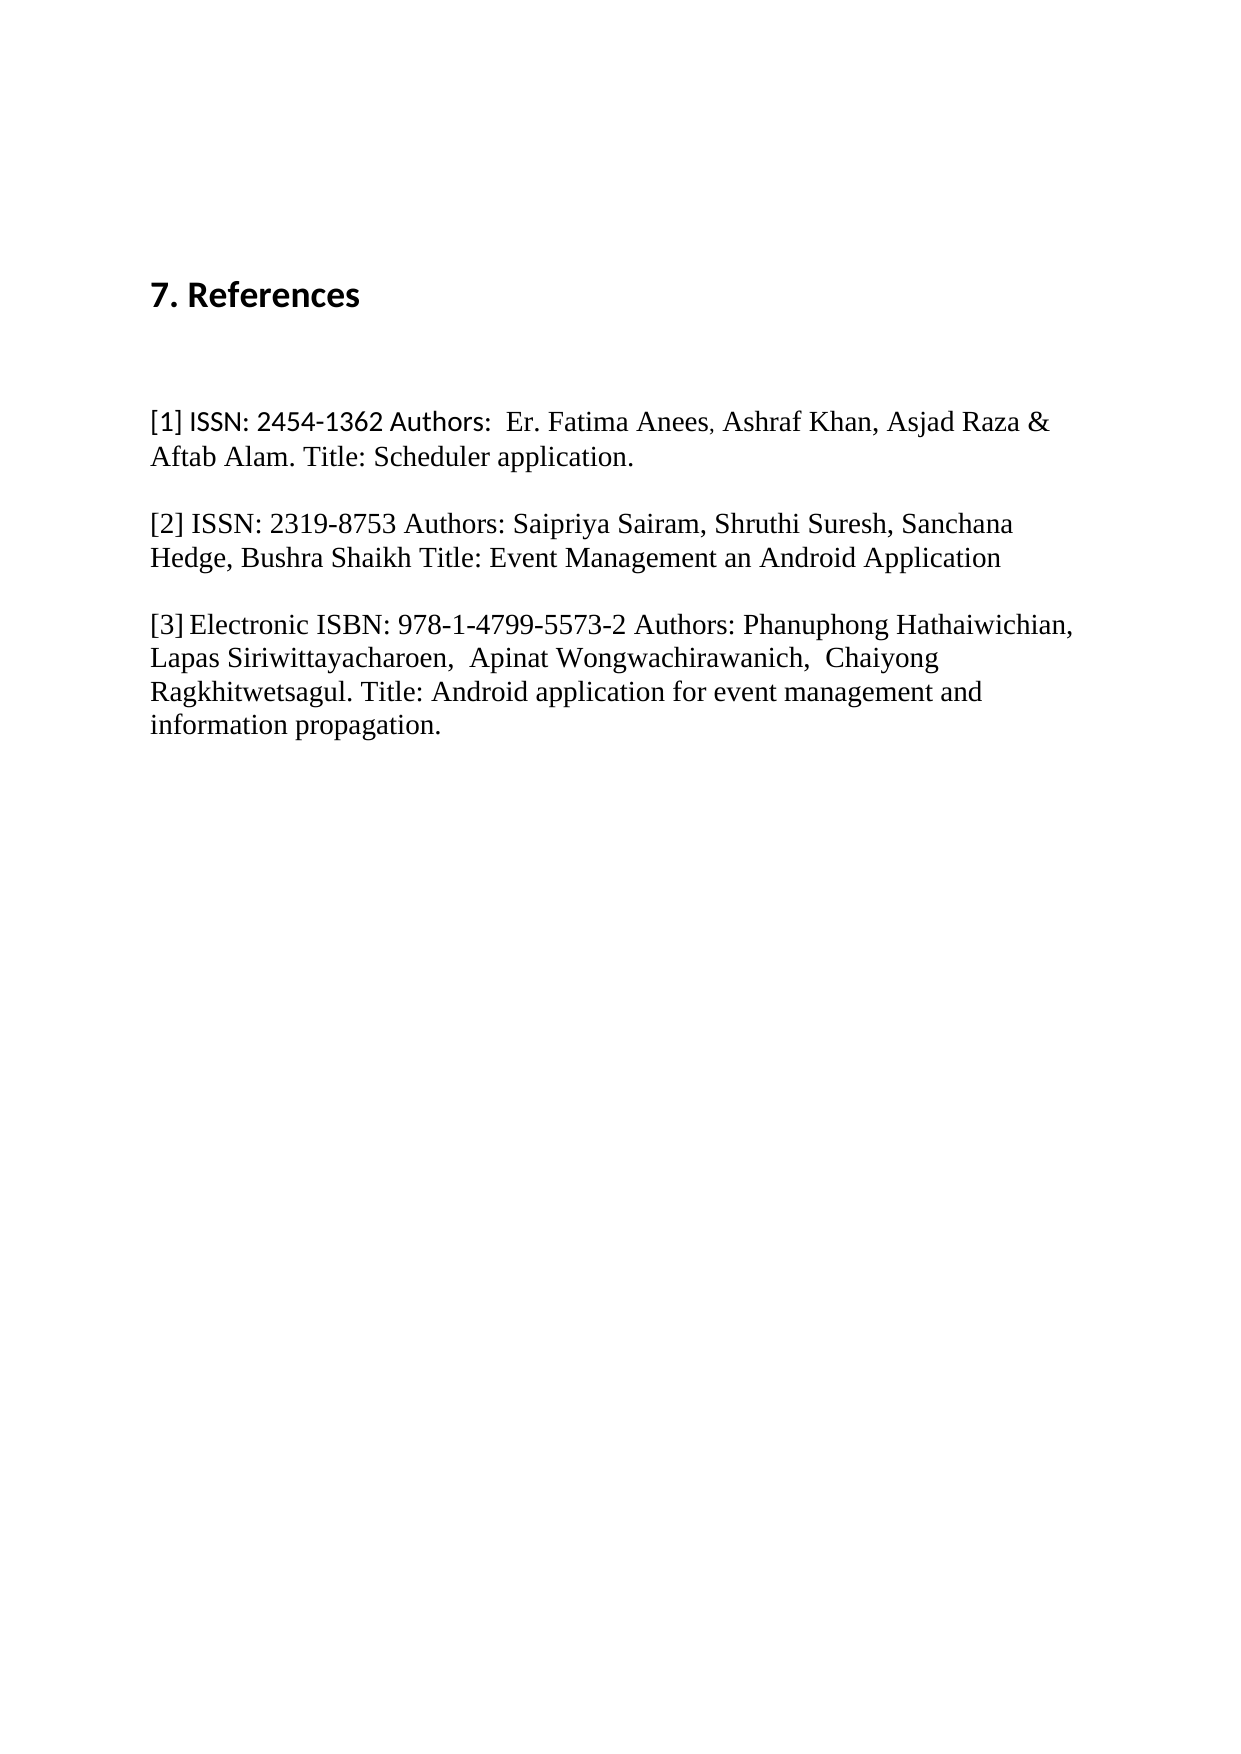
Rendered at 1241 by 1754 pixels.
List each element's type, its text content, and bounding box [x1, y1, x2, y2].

text 7. References [150, 271, 1090, 317]
text [1] ISSN: 2454-1362 Authors: Er. Fatima Anees, Ashraf Khan, Asjad Raza & Aftab Alam. Title: Scheduler application. [150, 403, 1090, 473]
text [3] Electronic ISBN: 978-1-4799-5573-2 Authors: Phanuphong Hathaiwichian, Lapas Siriwittayacharoen, Apinat Wongwachirawanich, Chaiyong Ragkhitwetsagul. Title: Android application for event management and information propagation. [150, 607, 1090, 741]
text [2] ISSN: 2319-8753 Authors: Saipriya Sairam, Shruthi Suresh, Sanchana Hedge, Bushra Shaikh Title: Event Management an Android Application [150, 506, 1090, 573]
